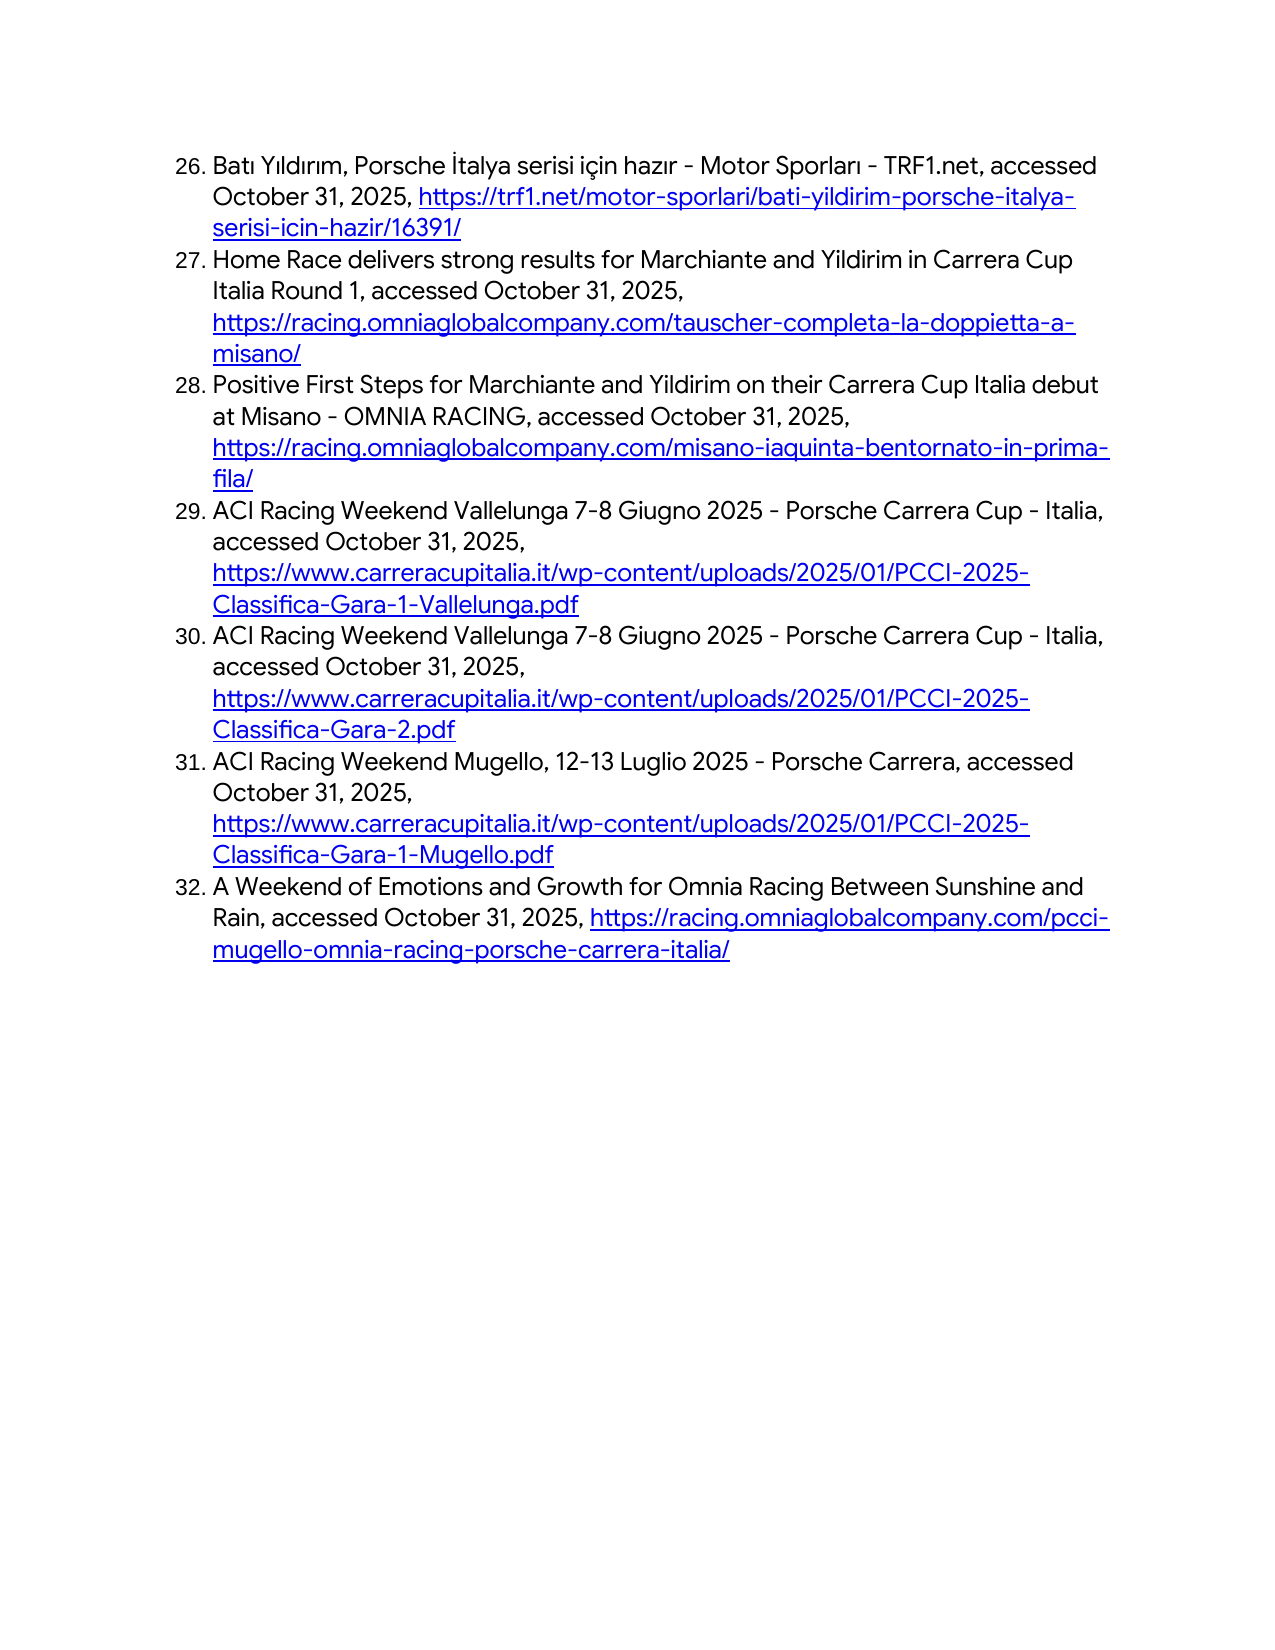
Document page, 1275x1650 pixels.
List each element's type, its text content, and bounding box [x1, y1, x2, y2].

list Home Race delivers strong results for Marchiante and Yildirim in Carrera Cup Italia Round 1, accessed October 31, 2025, https://racing.omniaglobalcompany.com/tauscher-completa-la-doppietta-a-misano/ [175, 244, 1125, 369]
list Batı Yıldırım, Porsche İtalya serisi için hazır - Motor Sporları - TRF1.net, accessed October 31, 2025, https://trf1.net/motor-sporlari/bati-yildirim-porsche-italya-serisi-icin-hazir/16391/ [175, 150, 1125, 244]
list ACI Racing Weekend Vallelunga 7-8 Giugno 2025 - Porsche Carrera Cup - Italia, accessed October 31, 2025, https://www.carreracupitalia.it/wp-content/uploads/2025/01/PCCI-2025-Classifica-Gara-2.pdf [175, 620, 1125, 746]
list ACI Racing Weekend Vallelunga 7-8 Giugno 2025 - Porsche Carrera Cup - Italia, accessed October 31, 2025, https://www.carreracupitalia.it/wp-content/uploads/2025/01/PCCI-2025-Classifica-Gara-1-Vallelunga.pdf [175, 495, 1125, 620]
list Positive First Steps for Marchiante and Yildirim on their Carrera Cup Italia debut at Misano - OMNIA RACING, accessed October 31, 2025, https://racing.omniaglobalcompany.com/misano-iaquinta-bentornato-in-prima-fila/ [175, 369, 1125, 495]
list A Weekend of Emotions and Growth for Omnia Racing Between Sunshine and Rain, accessed October 31, 2025, https://racing.omniaglobalcompany.com/pcci-mugello-omnia-racing-porsche-carrera-italia/ [175, 871, 1125, 965]
list ACI Racing Weekend Mugello, 12-13 Luglio 2025 - Porsche Carrera, accessed October 31, 2025, https://www.carreracupitalia.it/wp-content/uploads/2025/01/PCCI-2025-Classifica-Gara-1-Mugello.pdf [175, 746, 1125, 871]
